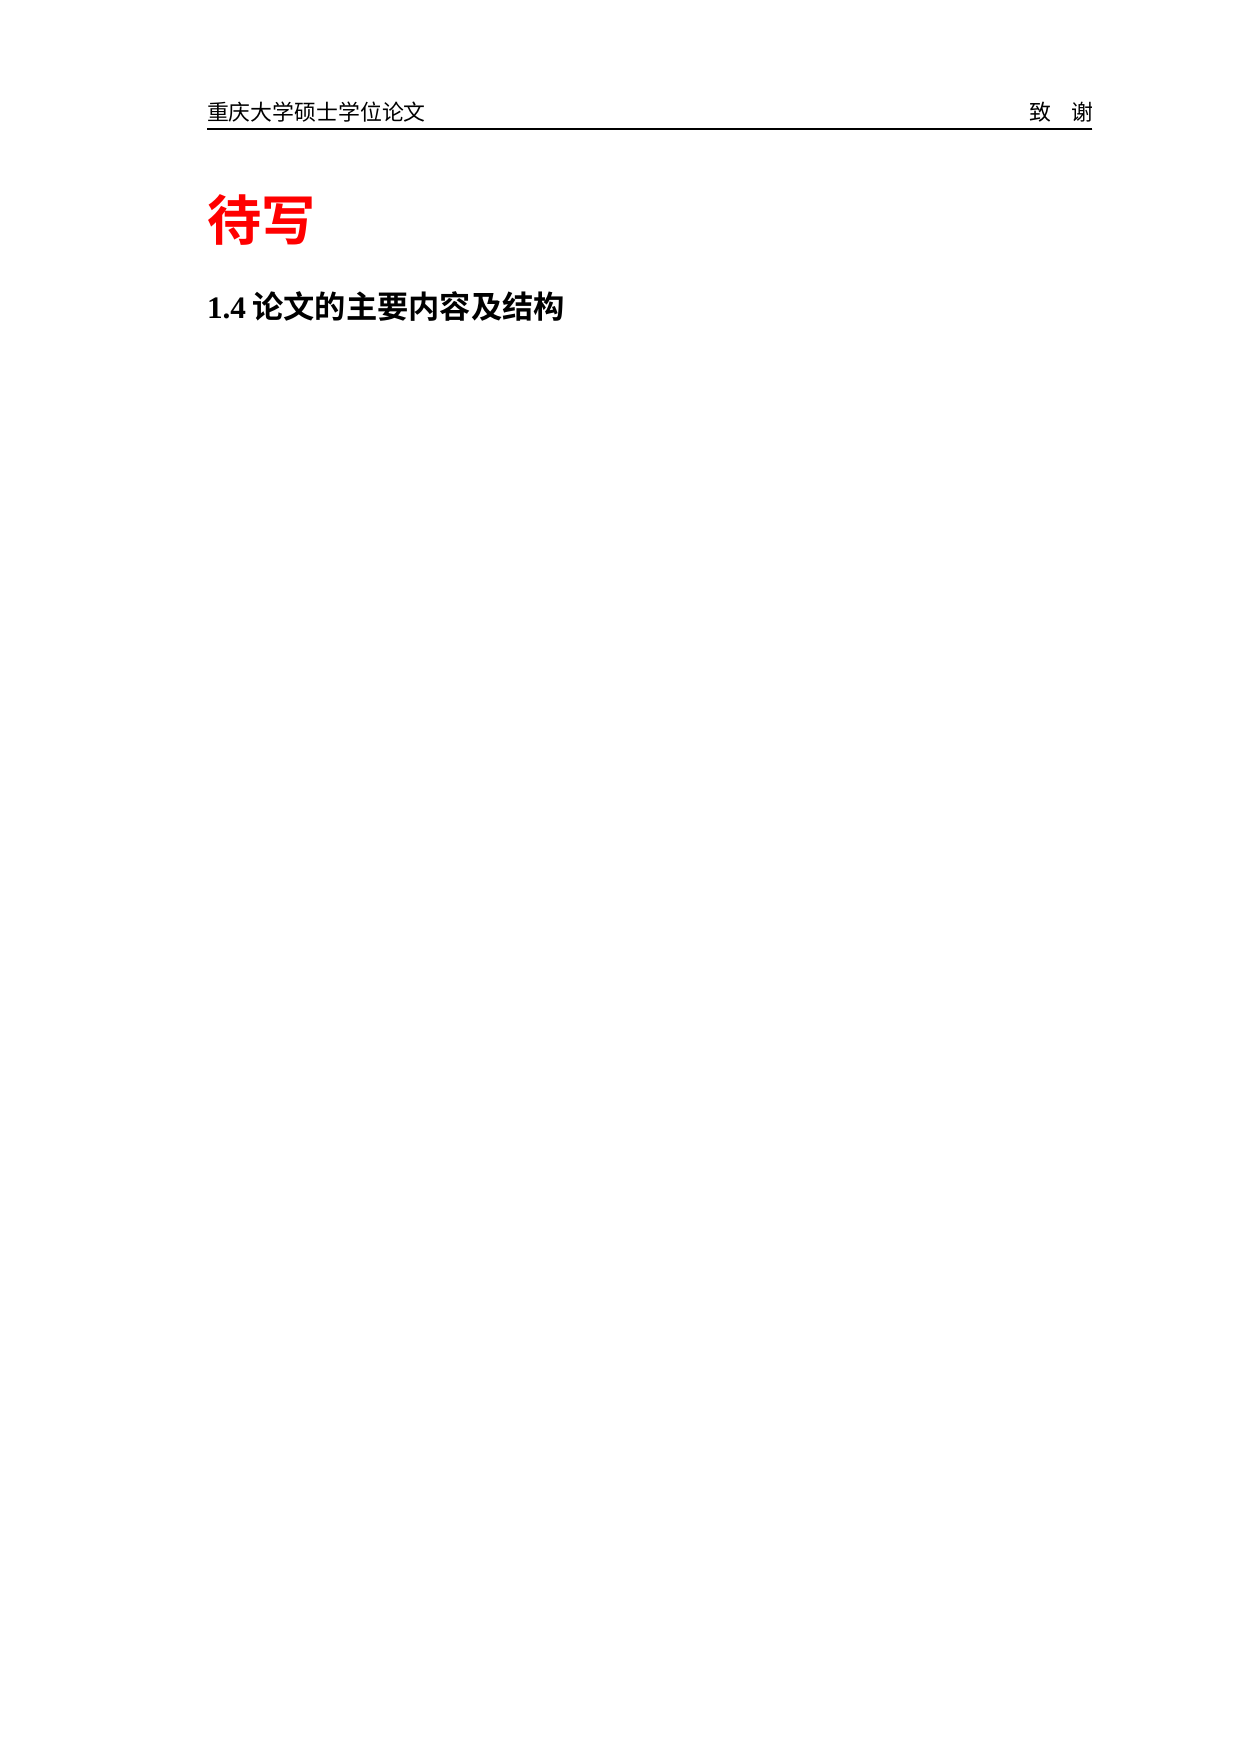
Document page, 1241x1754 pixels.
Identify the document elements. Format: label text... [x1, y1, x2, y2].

subtitle 1.4论文的主要内容及结构 [207, 283, 1092, 328]
text 待写 [207, 177, 1092, 256]
